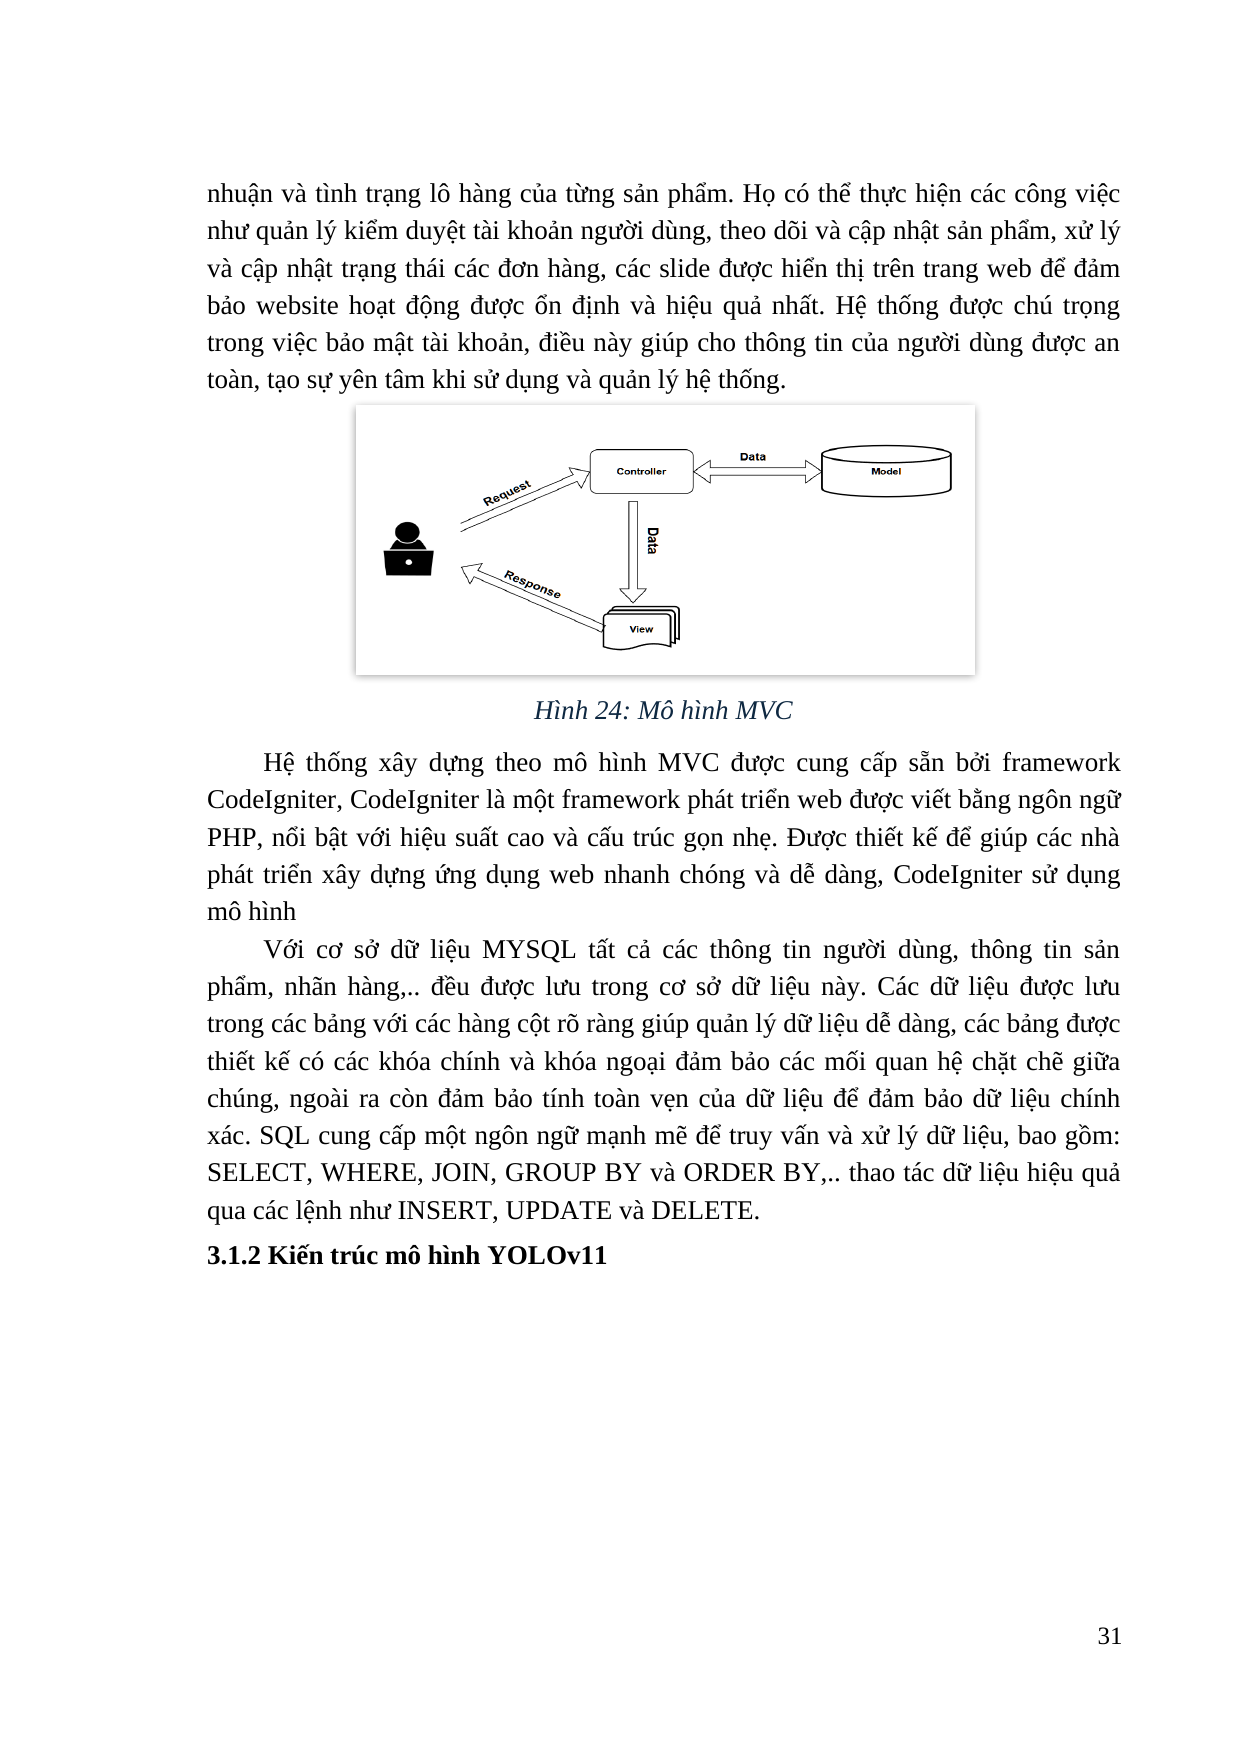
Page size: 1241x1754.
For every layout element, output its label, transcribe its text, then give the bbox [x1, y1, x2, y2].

text Với cơ sở dữ liệu MYSQL tất cả các thông tin người dùng, thông tin sản phẩm, nhãn hàng,.. đều được lưu trong cơ sở dữ liệu này. Các dữ liệu được lưu trong các bảng với các hàng cột rõ ràng giúp quản lý dữ liệu dễ dàng, các bảng được thiết kế có các khóa chính và khóa ngoại đảm bảo các mối quan hệ chặt chẽ giữa chúng, ngoài ra còn đảm bảo tính toàn vẹn của dữ liệu để đảm bảo dữ liệu chính xác. SQL cung cấp một ngôn ngữ mạnh mẽ để truy vấn và xử lý dữ liệu, bao gồm: SELECT, WHERE, JOIN, GROUP BY và ORDER BY,.. thao tác dữ liệu hiệu quả qua các lệnh như INSERT, UPDATE và DELETE. [207, 933, 1122, 1225]
text Hệ thống xây dựng theo mô hình MVC được cung cấp sẵn bởi framework CodeIgniter, CodeIgniter là một framework phát triển web được viết bằng ngôn ngữ PHP, nổi bật với hiệu suất cao và cấu trúc gọn nhẹ. Được thiết kế để giúp các nhà phát triển xây dựng ứng dụng web nhanh chóng và dễ dàng, CodeIgniter sử dụng mô hình [207, 746, 1122, 927]
picture [371, 420, 960, 660]
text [207, 177, 1122, 395]
text 3.1.2 Kiến trúc mô hình YOLOv11 [207, 1239, 1122, 1271]
